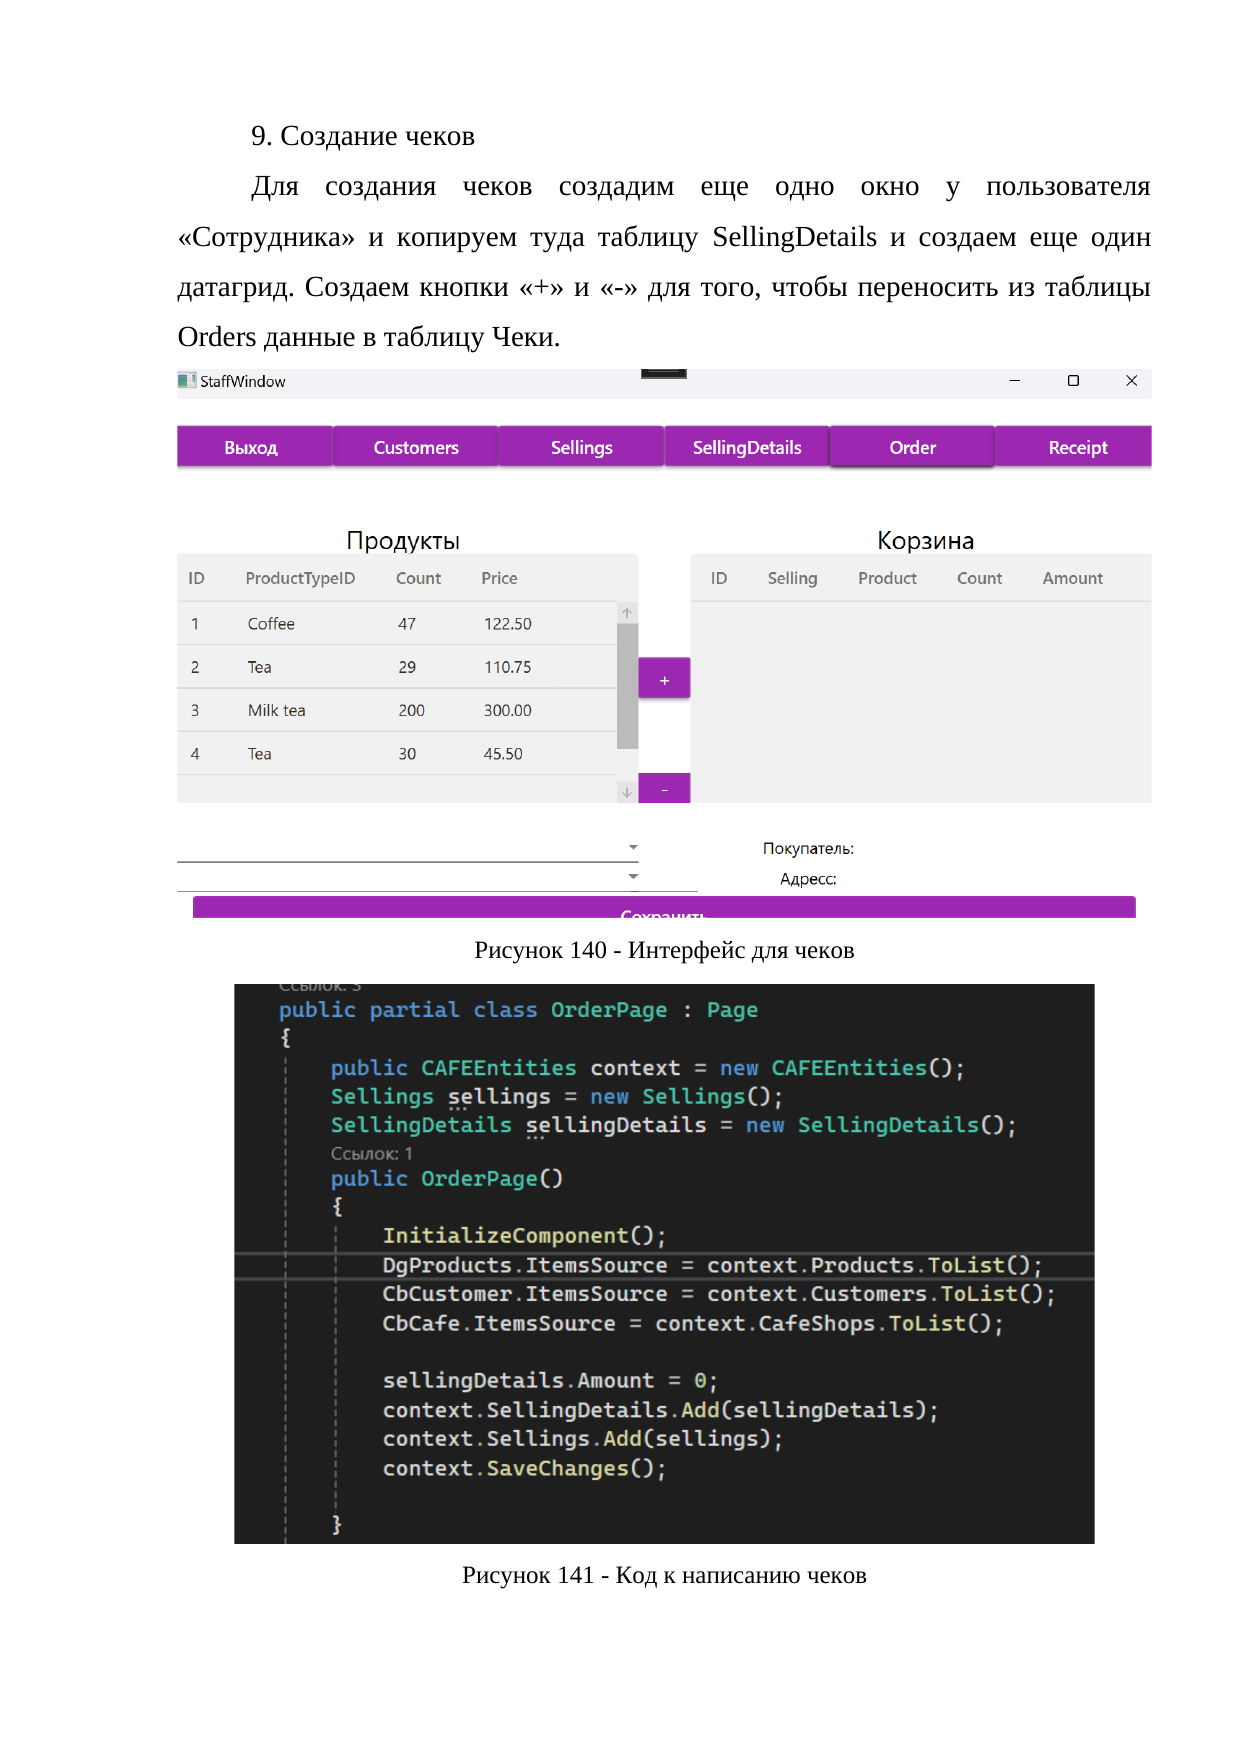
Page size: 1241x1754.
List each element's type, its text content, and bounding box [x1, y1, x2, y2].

text Для создания чеков создадим еще одно окно у пользователя «Сотрудника» и копируем туда таблицу SellingDetails и создаем еще один датагрид. Создаем кнопки «+» и «-» для того, чтобы переносить из таблицы Orders данные в таблицу Чеки. [177, 168, 1152, 353]
picture [234, 984, 1095, 1544]
text Рисунок - Интерфейс для чеков [177, 935, 1152, 963]
text 9. Создание чеков [177, 118, 1152, 152]
text Рисунок - Код к написанию чеков [177, 1561, 1152, 1589]
picture [177, 369, 1152, 918]
